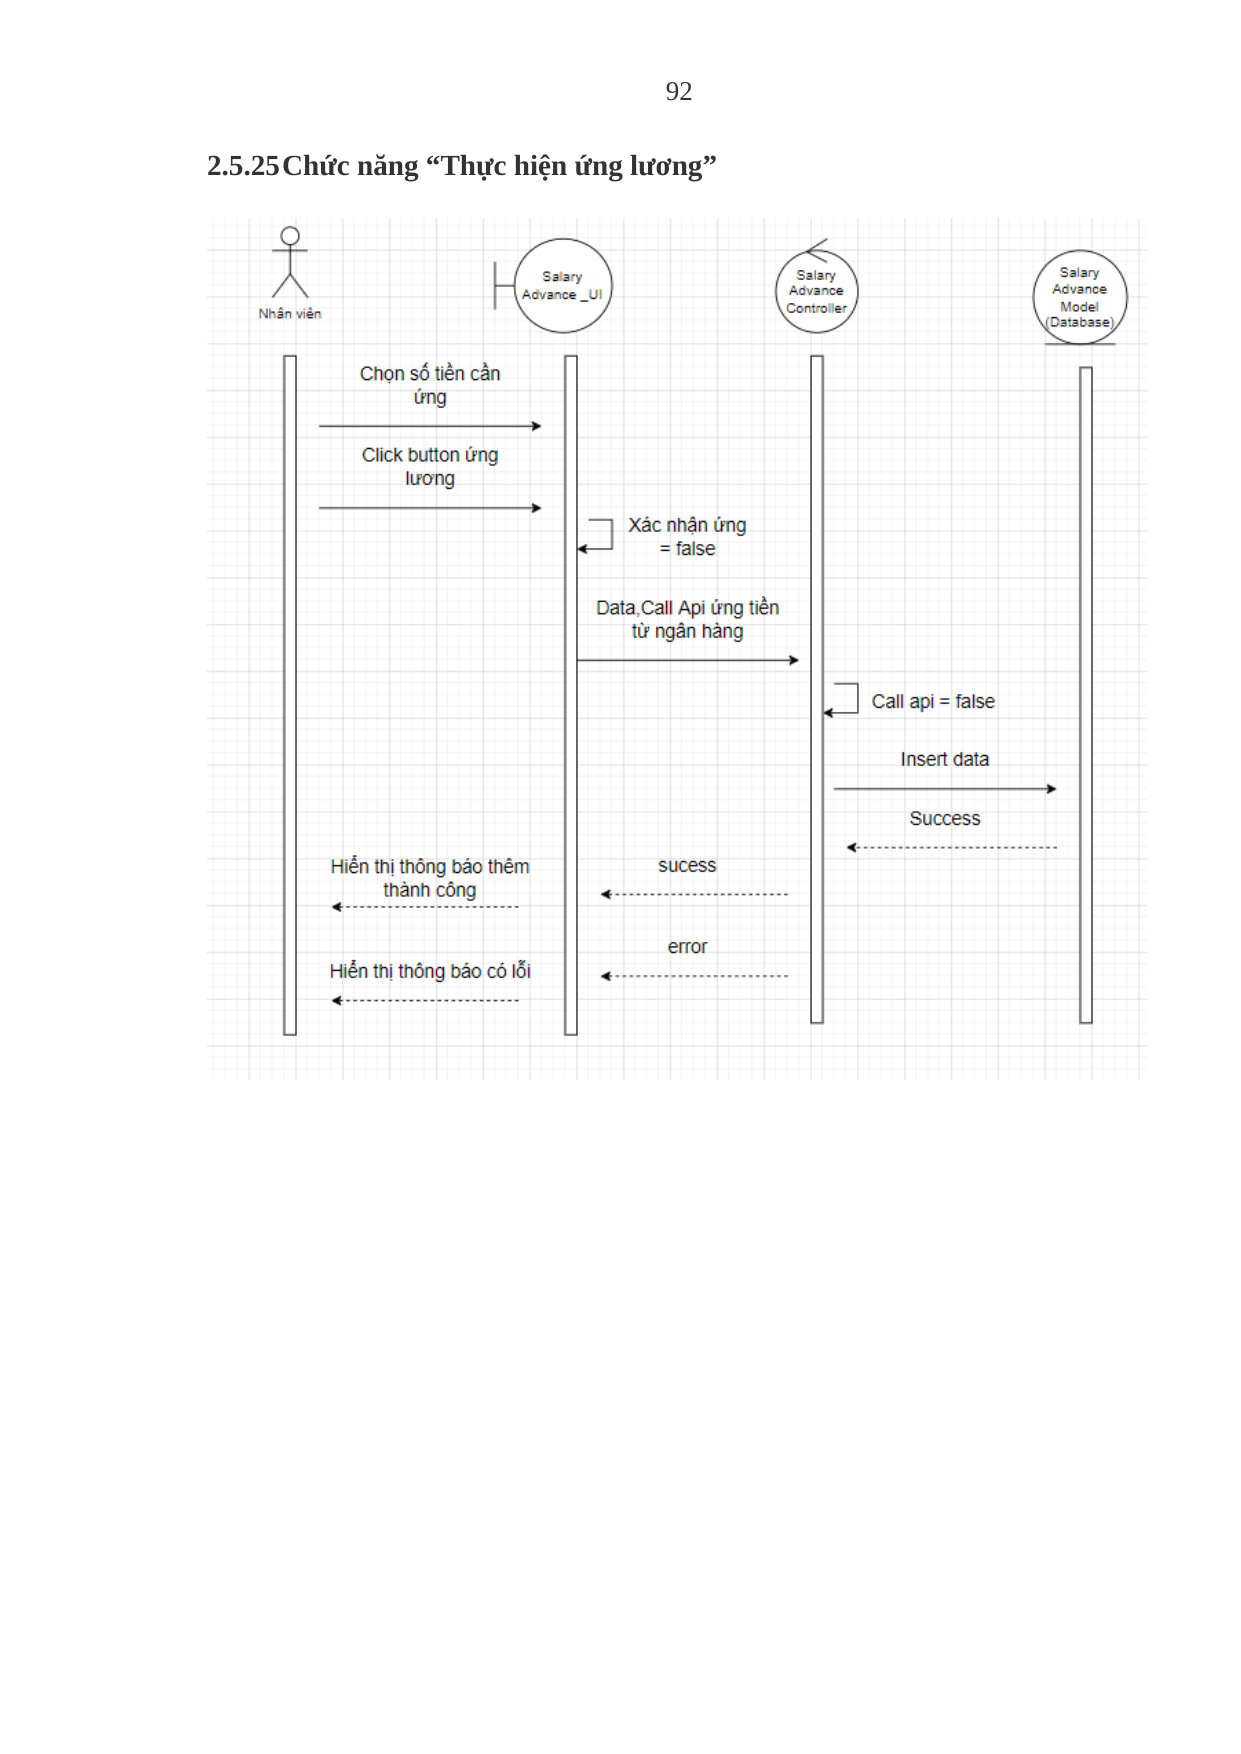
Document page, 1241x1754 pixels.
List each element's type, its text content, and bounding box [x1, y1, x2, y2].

subtitle Chức năng “Thực hiện ứng lương” [207, 148, 1152, 181]
picture [206, 218, 1148, 1080]
